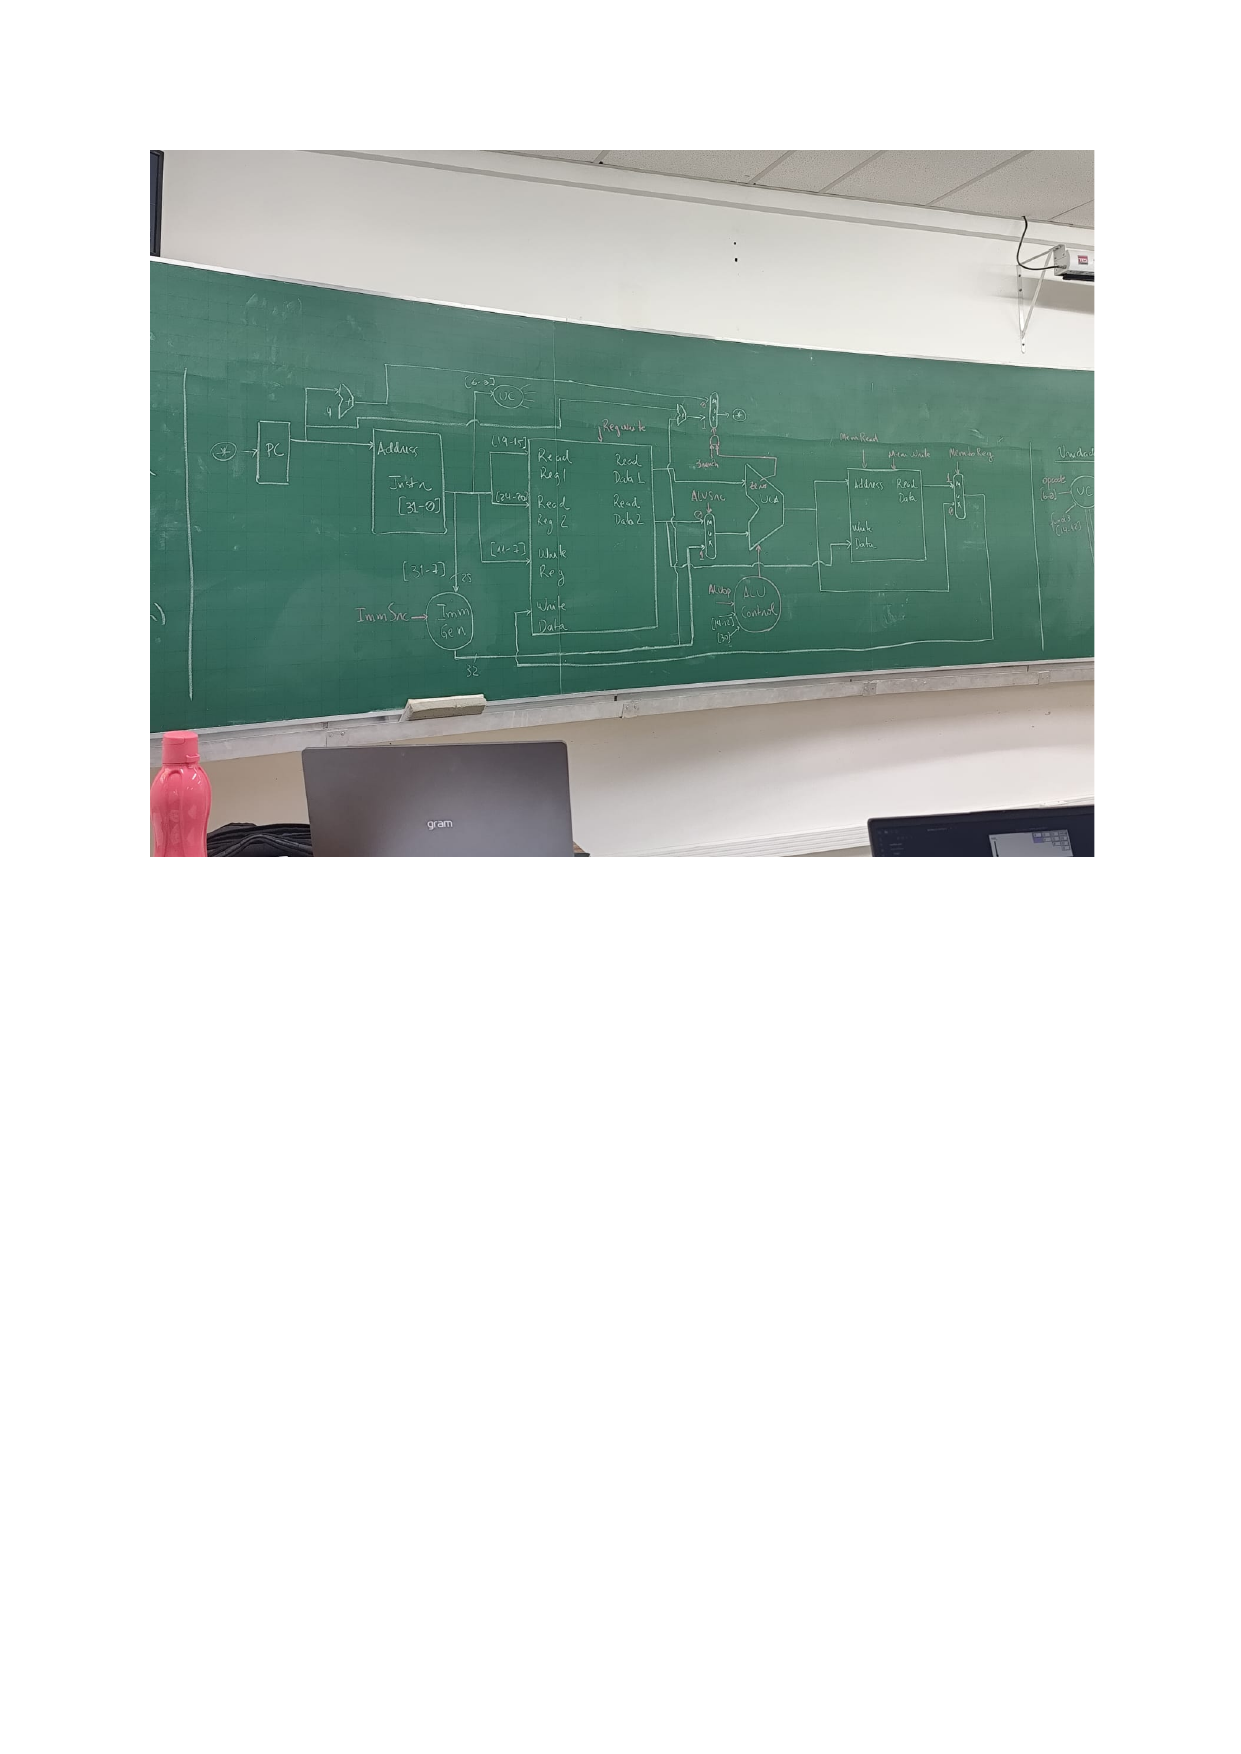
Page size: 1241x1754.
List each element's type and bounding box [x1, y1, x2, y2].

picture [150, 150, 1095, 857]
